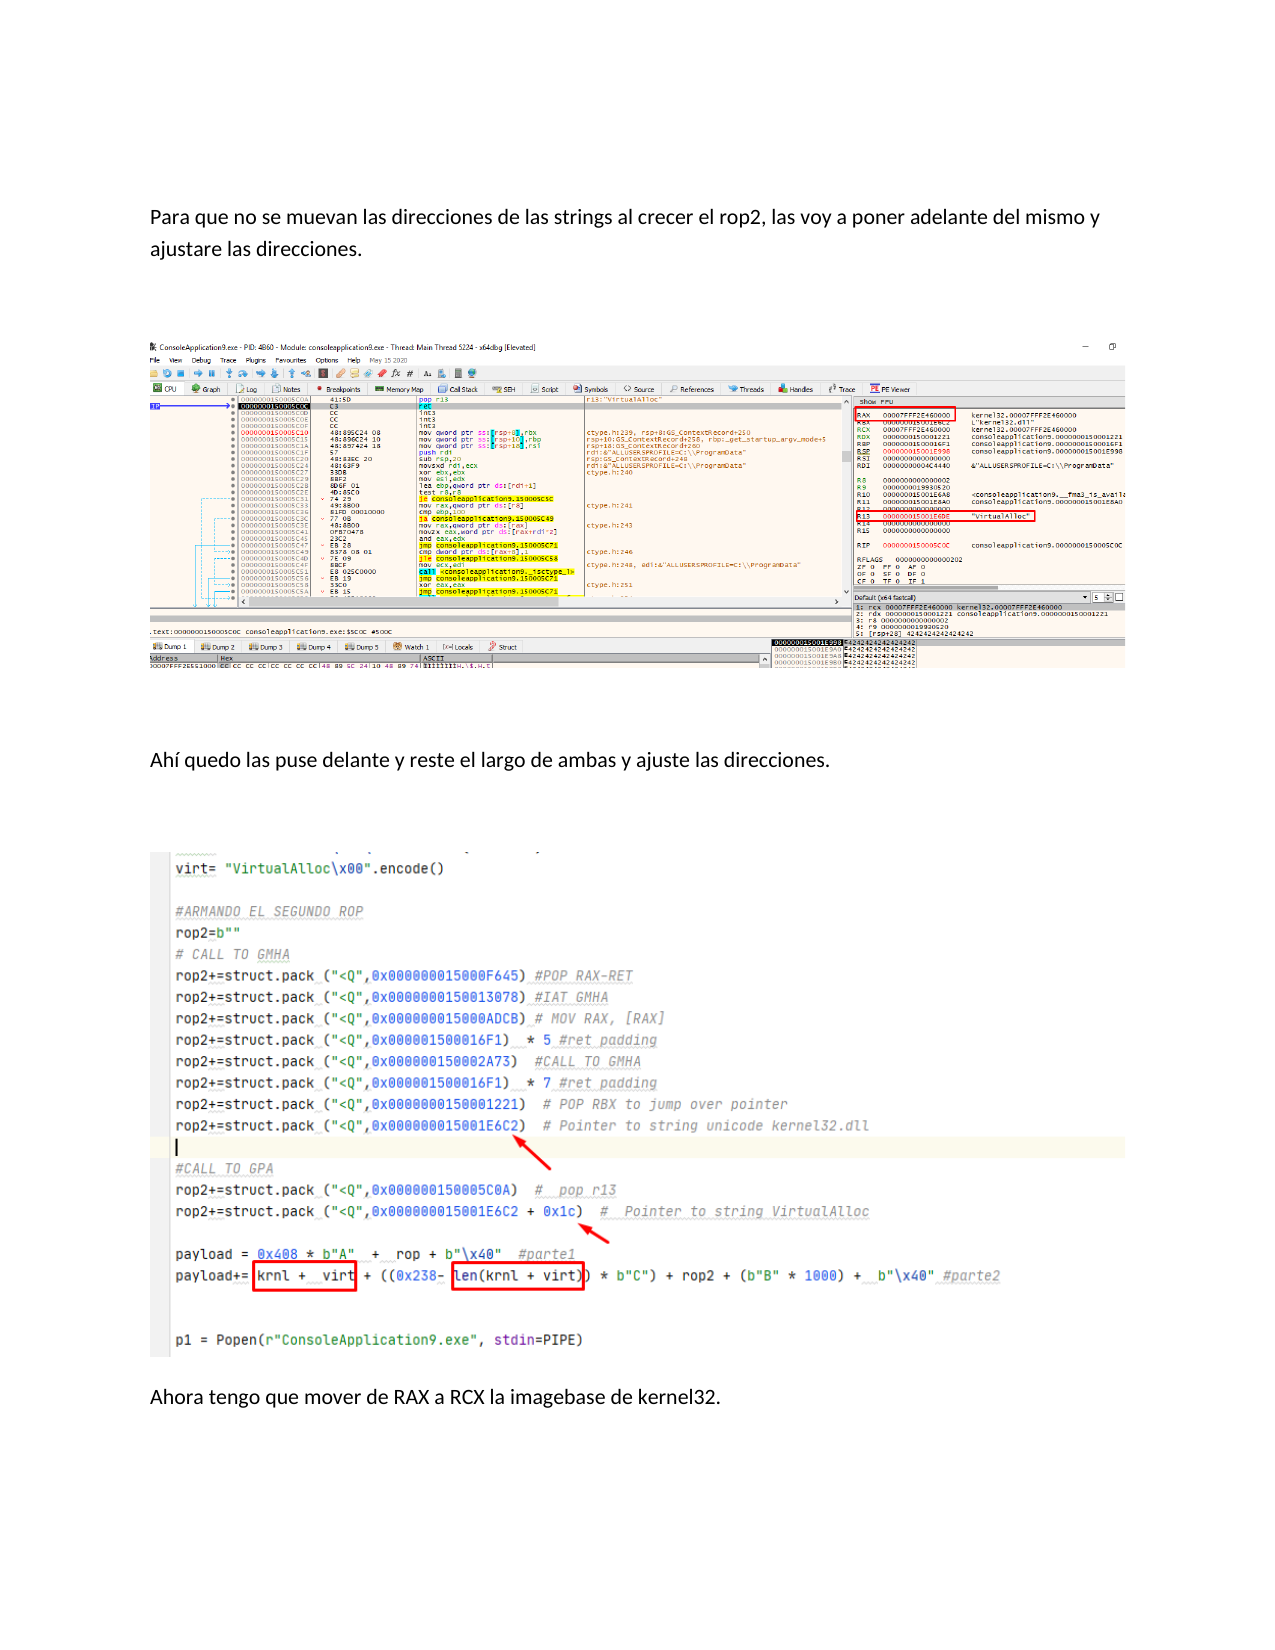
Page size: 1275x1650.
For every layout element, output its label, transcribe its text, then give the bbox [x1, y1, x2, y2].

text Para que no se muevan las direcciones de las strings al crecer el rop2, las voy a poner adelante del mismo y ajustare las direcciones. [150, 203, 1125, 261]
picture [150, 340, 1125, 668]
text Ahí quedo las puse delante y reste el largo de ambas y ajuste las direcciones. [150, 747, 1125, 773]
picture [150, 852, 1125, 1357]
text Ahora tengo que mover de RAX a RCX la imagebase de kernel32. [150, 1383, 1125, 1410]
